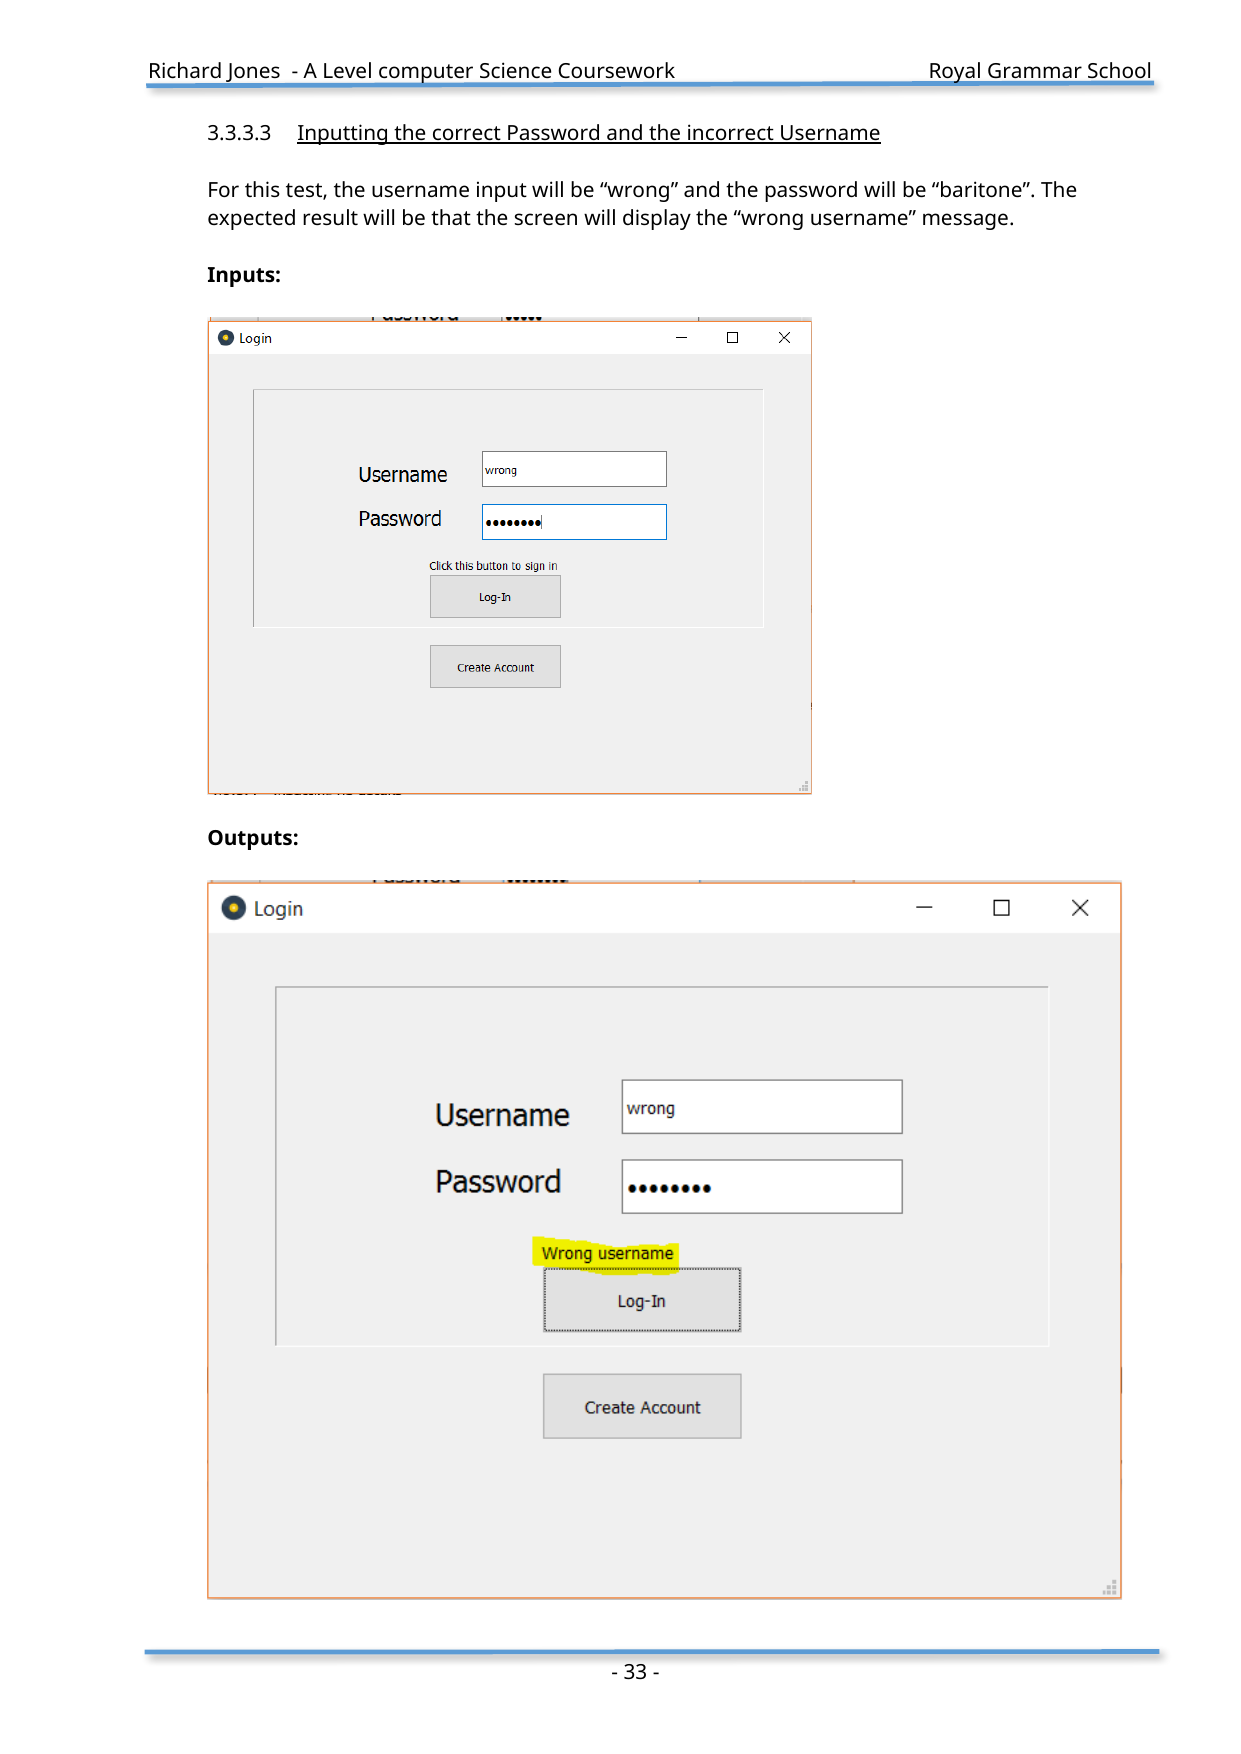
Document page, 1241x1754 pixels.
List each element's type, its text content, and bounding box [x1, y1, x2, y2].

text Inputs: [207, 260, 1122, 289]
picture [207, 317, 812, 795]
text Outputs: [207, 823, 1122, 852]
picture [207, 880, 1123, 1600]
text For this test, the username input will be “wrong” and the password will be “baritone”. The expected result will be that the screen will display the “wrong username” message. [207, 175, 1122, 232]
subtitle Inputting the correct Password and the incorrect Username [207, 118, 1122, 147]
